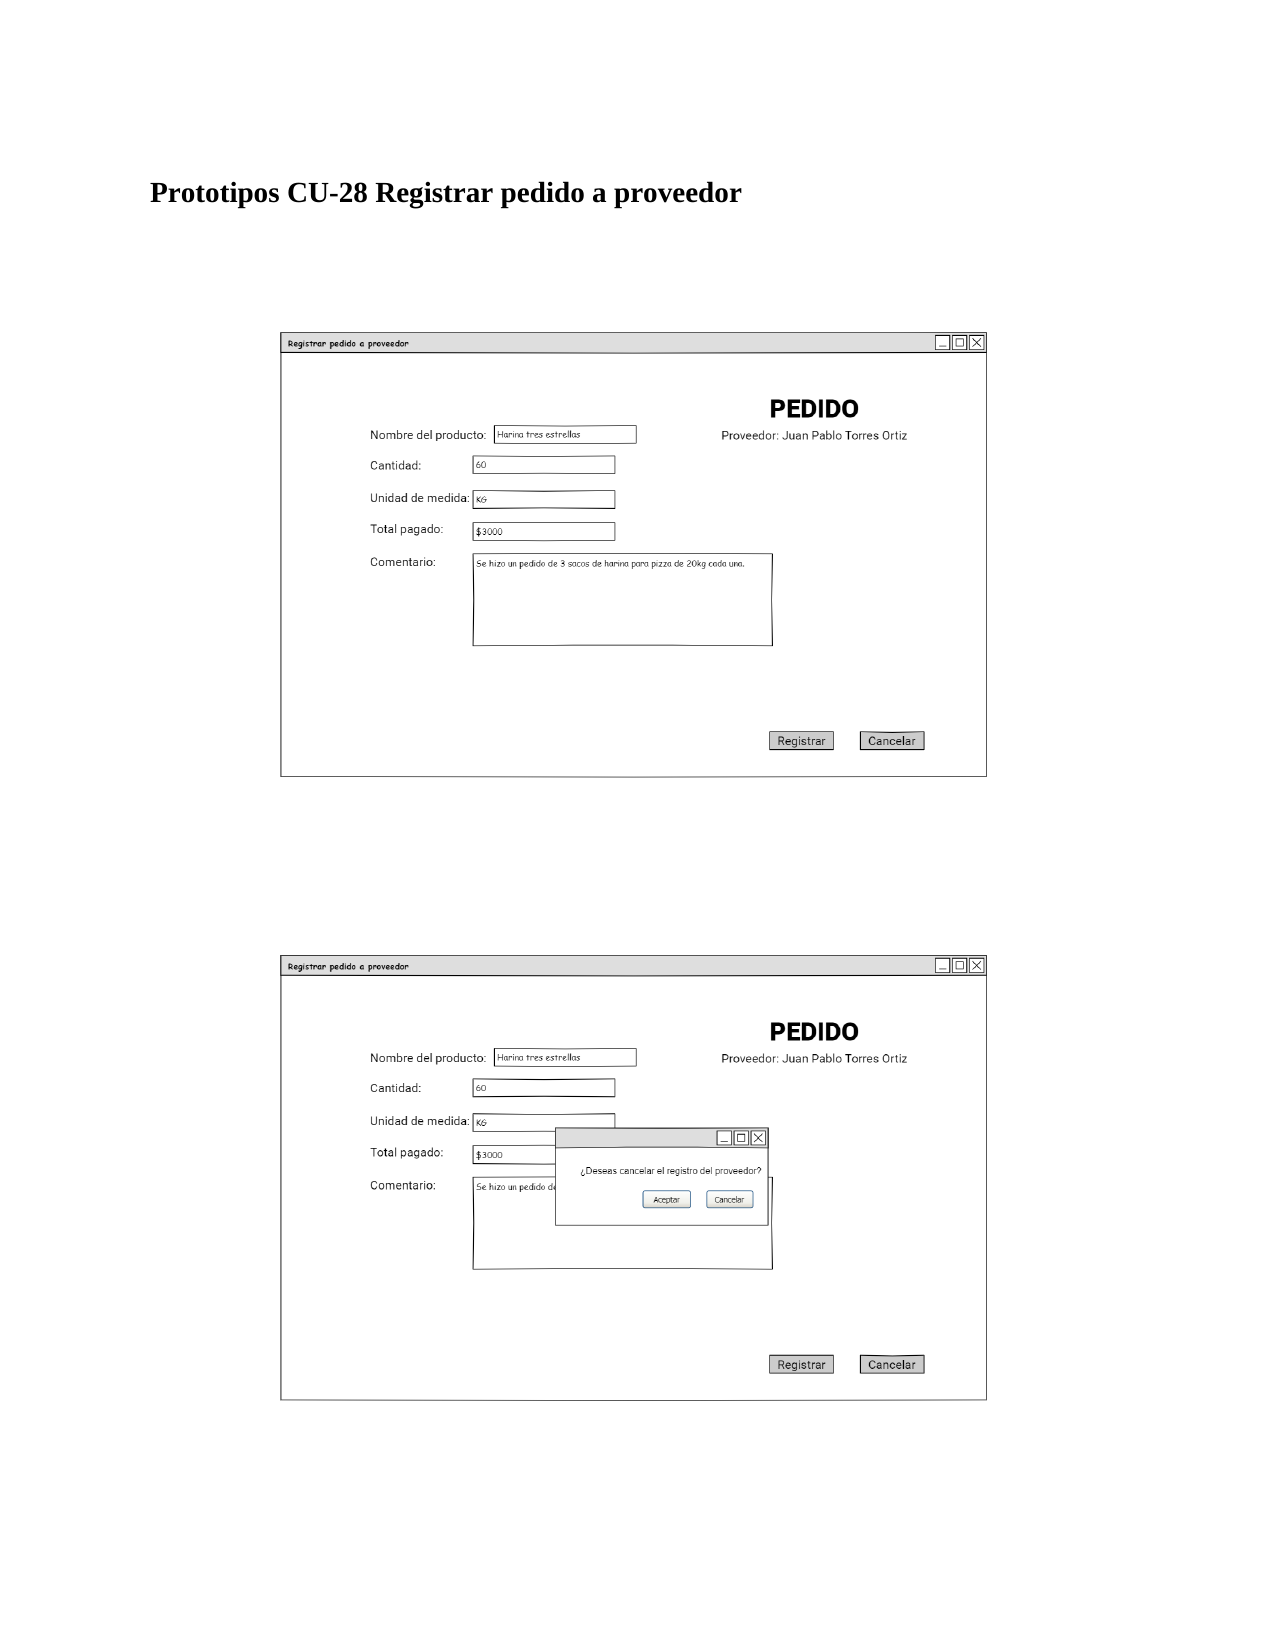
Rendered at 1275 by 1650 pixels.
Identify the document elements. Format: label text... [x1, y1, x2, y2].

picture [150, 238, 1125, 847]
picture [150, 851, 1125, 1460]
subtitle Prototipos CU-28 Registrar pedido a proveedor [150, 175, 1125, 208]
